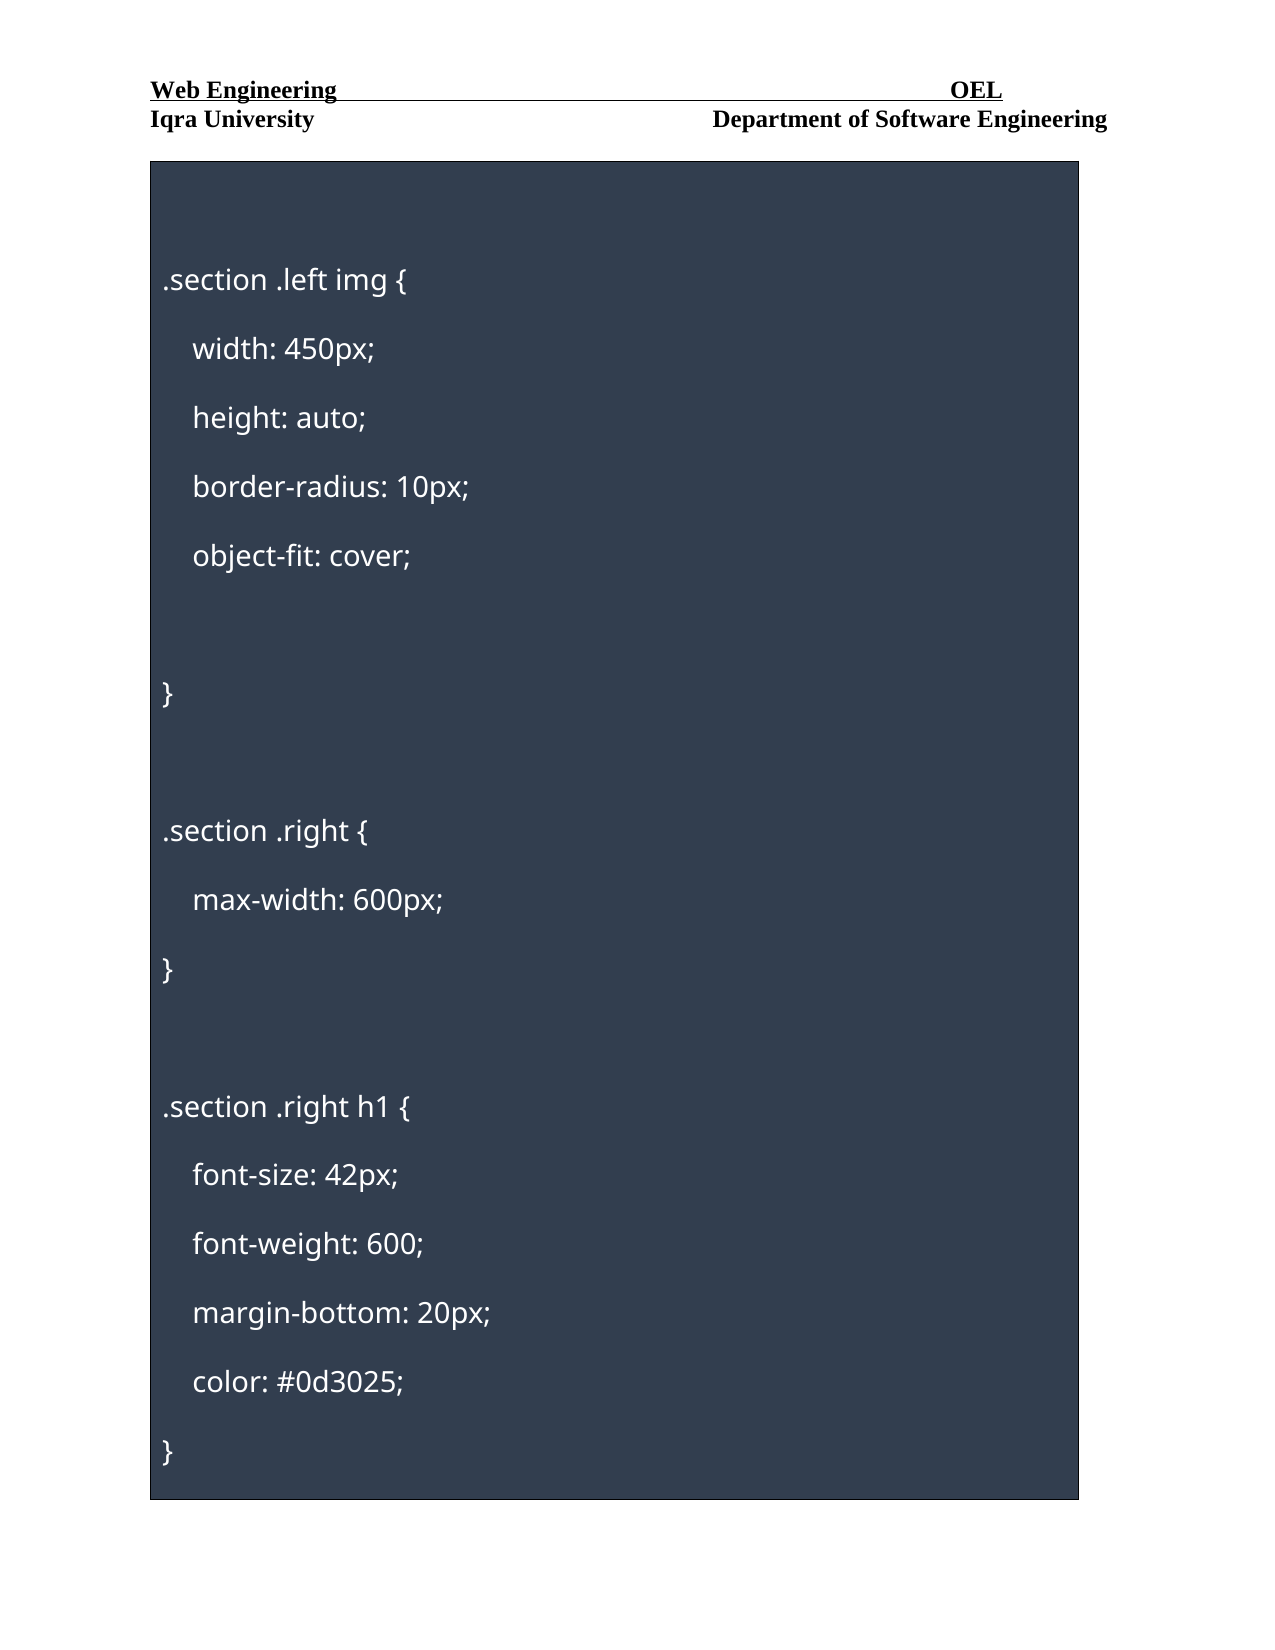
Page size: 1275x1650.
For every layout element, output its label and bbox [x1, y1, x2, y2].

table_header [151, 162, 1078, 1499]
